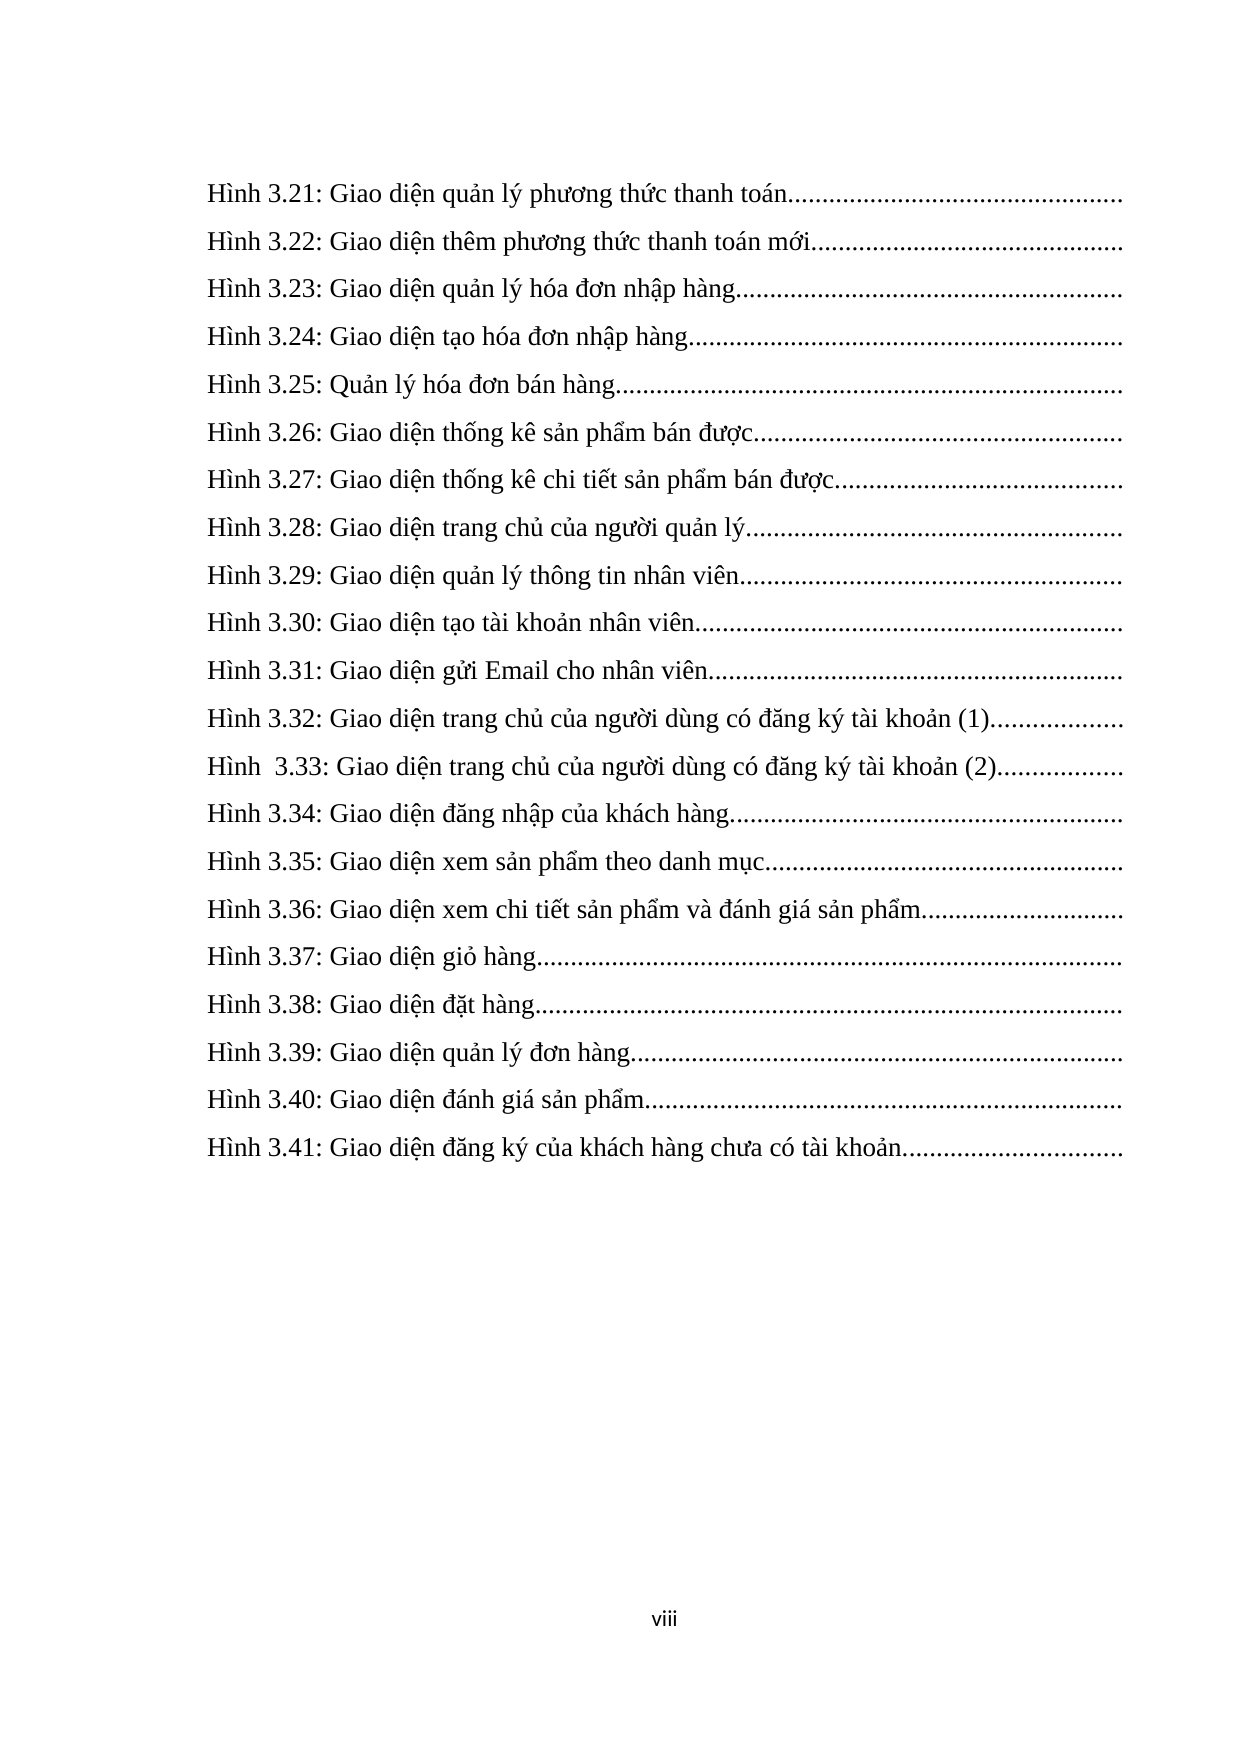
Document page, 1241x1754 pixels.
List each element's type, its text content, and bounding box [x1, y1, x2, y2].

text Hình 3.29: Giao diện quản lý thông tin nhân viên. 81 [207, 559, 1122, 590]
text Hình 3.23: Giao diện quản lý hóa đơn nhập hàng. 77 [207, 273, 1122, 304]
text Hình 3.27: Giao diện thống kê chi tiết sản phẩm bán được. 79 [207, 463, 1122, 494]
text Hình 3.41: Giao diện đăng ký của khách hàng chưa có tài khoản. 92 [207, 1131, 1122, 1162]
text Hình 3.25: Quản lý hóa đơn bán hàng. 78 [207, 368, 1122, 399]
text Hình 3.32: Giao diện trang chủ của người dùng có đăng ký tài khoản (1). 83 [207, 702, 1122, 733]
text Hình 3.38: Giao diện đặt hàng. 89 [207, 988, 1122, 1019]
text Hình 3.22: Giao diện thêm phương thức thanh toán mới. 76 [207, 225, 1122, 256]
text Hình 3.31: Giao diện gửi Email cho nhân viên. 82 [207, 654, 1122, 685]
text Hình 3.26: Giao diện thống kê sản phẩm bán được. 78 [207, 416, 1122, 447]
text Hình 3.37: Giao diện giỏ hàng. 88 [207, 941, 1122, 972]
text Hình 3.24: Giao diện tạo hóa đơn nhập hàng. 77 [207, 320, 1122, 351]
text Hình 3.36: Giao diện xem chi tiết sản phẩm và đánh giá sản phẩm. 87 [207, 893, 1122, 924]
text Hình 3.35: Giao diện xem sản phẩm theo danh mục. 86 [207, 845, 1122, 876]
text Hình 3.34: Giao diện đăng nhập của khách hàng. 85 [207, 797, 1122, 828]
text Hình 3.40: Giao diện đánh giá sản phẩm. 91 [207, 1084, 1122, 1115]
text Hình 3.33: Giao diện trang chủ của người dùng có đăng ký tài khoản (2). 84 [207, 750, 1122, 781]
text Hình 3.39: Giao diện quản lý đơn hàng. 90 [207, 1036, 1122, 1067]
text Hình 3.28: Giao diện trang chủ của người quản lý. 80 [207, 511, 1122, 542]
text Hình 3.21: Giao diện quản lý phương thức thanh toán. 76 [207, 177, 1122, 208]
text Hình 3.30: Giao diện tạo tài khoản nhân viên. 81 [207, 607, 1122, 638]
